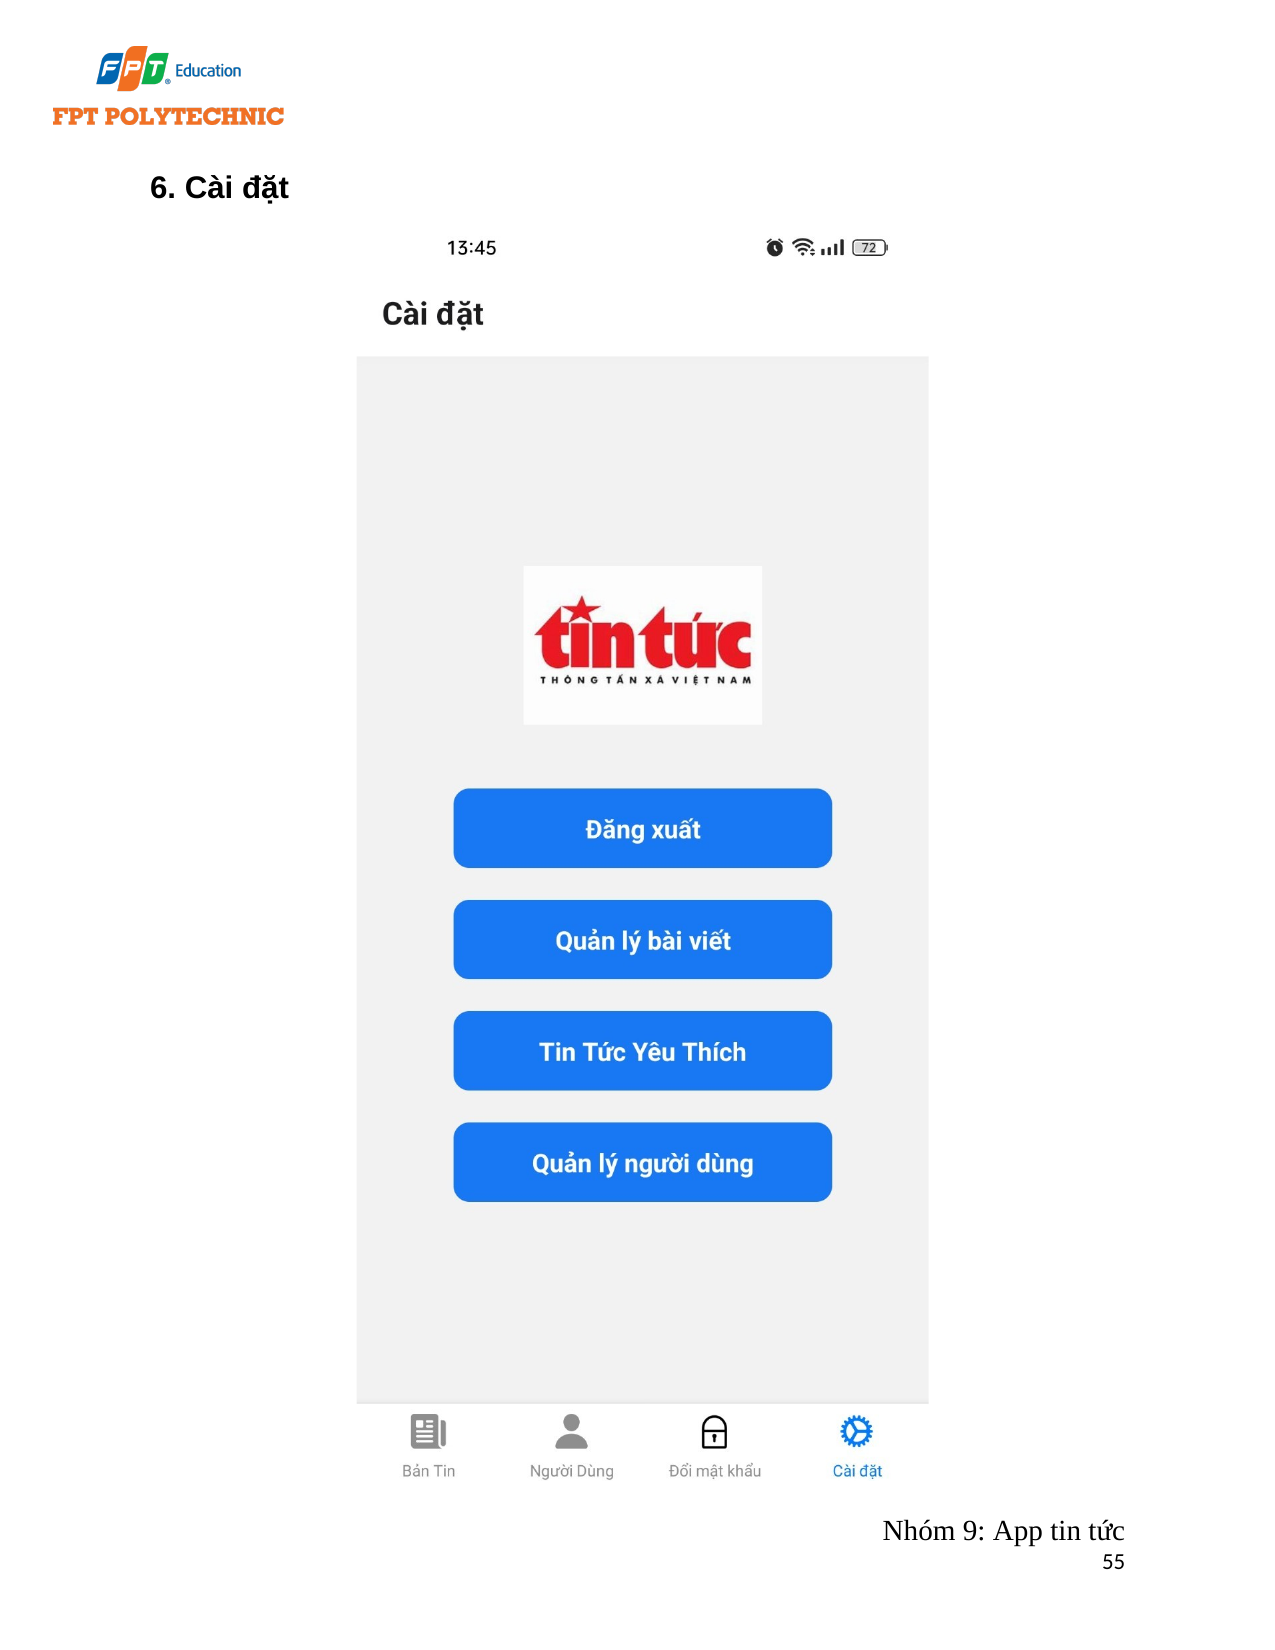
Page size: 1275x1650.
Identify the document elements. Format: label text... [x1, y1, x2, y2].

picture [356, 210, 929, 1481]
picture [53, 46, 284, 125]
subtitle 6. Cài đặt [150, 169, 1125, 204]
